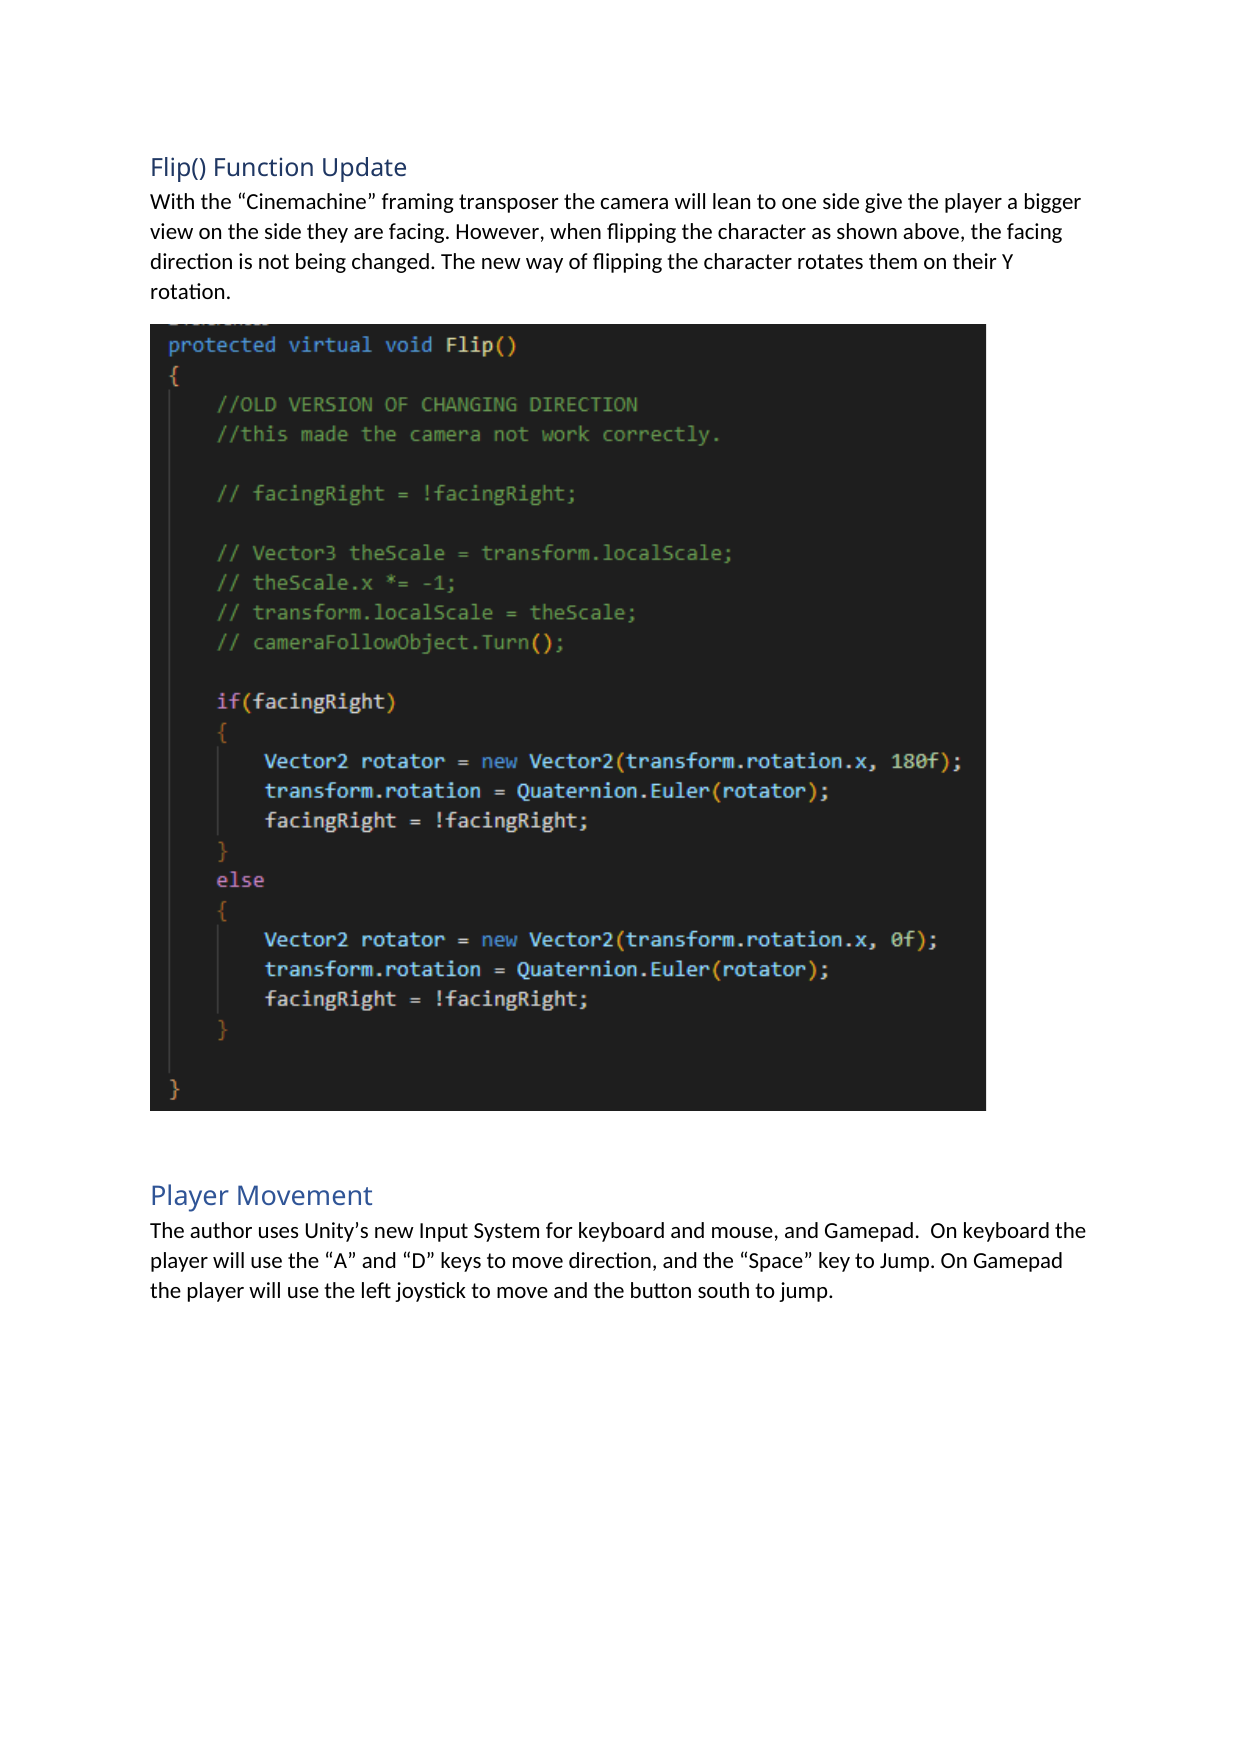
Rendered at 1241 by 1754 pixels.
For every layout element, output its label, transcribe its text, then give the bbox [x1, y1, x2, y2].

text The author uses Unity’s new Input System for keyboard and mouse, and Gamepad. On keyboard the player will use the “A” and “D” keys to move direction, and the “Space” key to Jump. On Gamepad the player will use the left joystick to move and the button south to jump. [150, 1216, 1090, 1304]
subtitle Player Movement [150, 1176, 1090, 1213]
picture [150, 324, 987, 1111]
subtitle Flip() Function Update [150, 150, 1090, 184]
text With the “Cinemachine” framing transposer the camera will lean to one side give the player a bigger view on the side they are facing. However, when flipping the character as shown above, the facing direction is not being changed. The new way of flipping the character rotates them on their Y rotation. [150, 187, 1090, 305]
